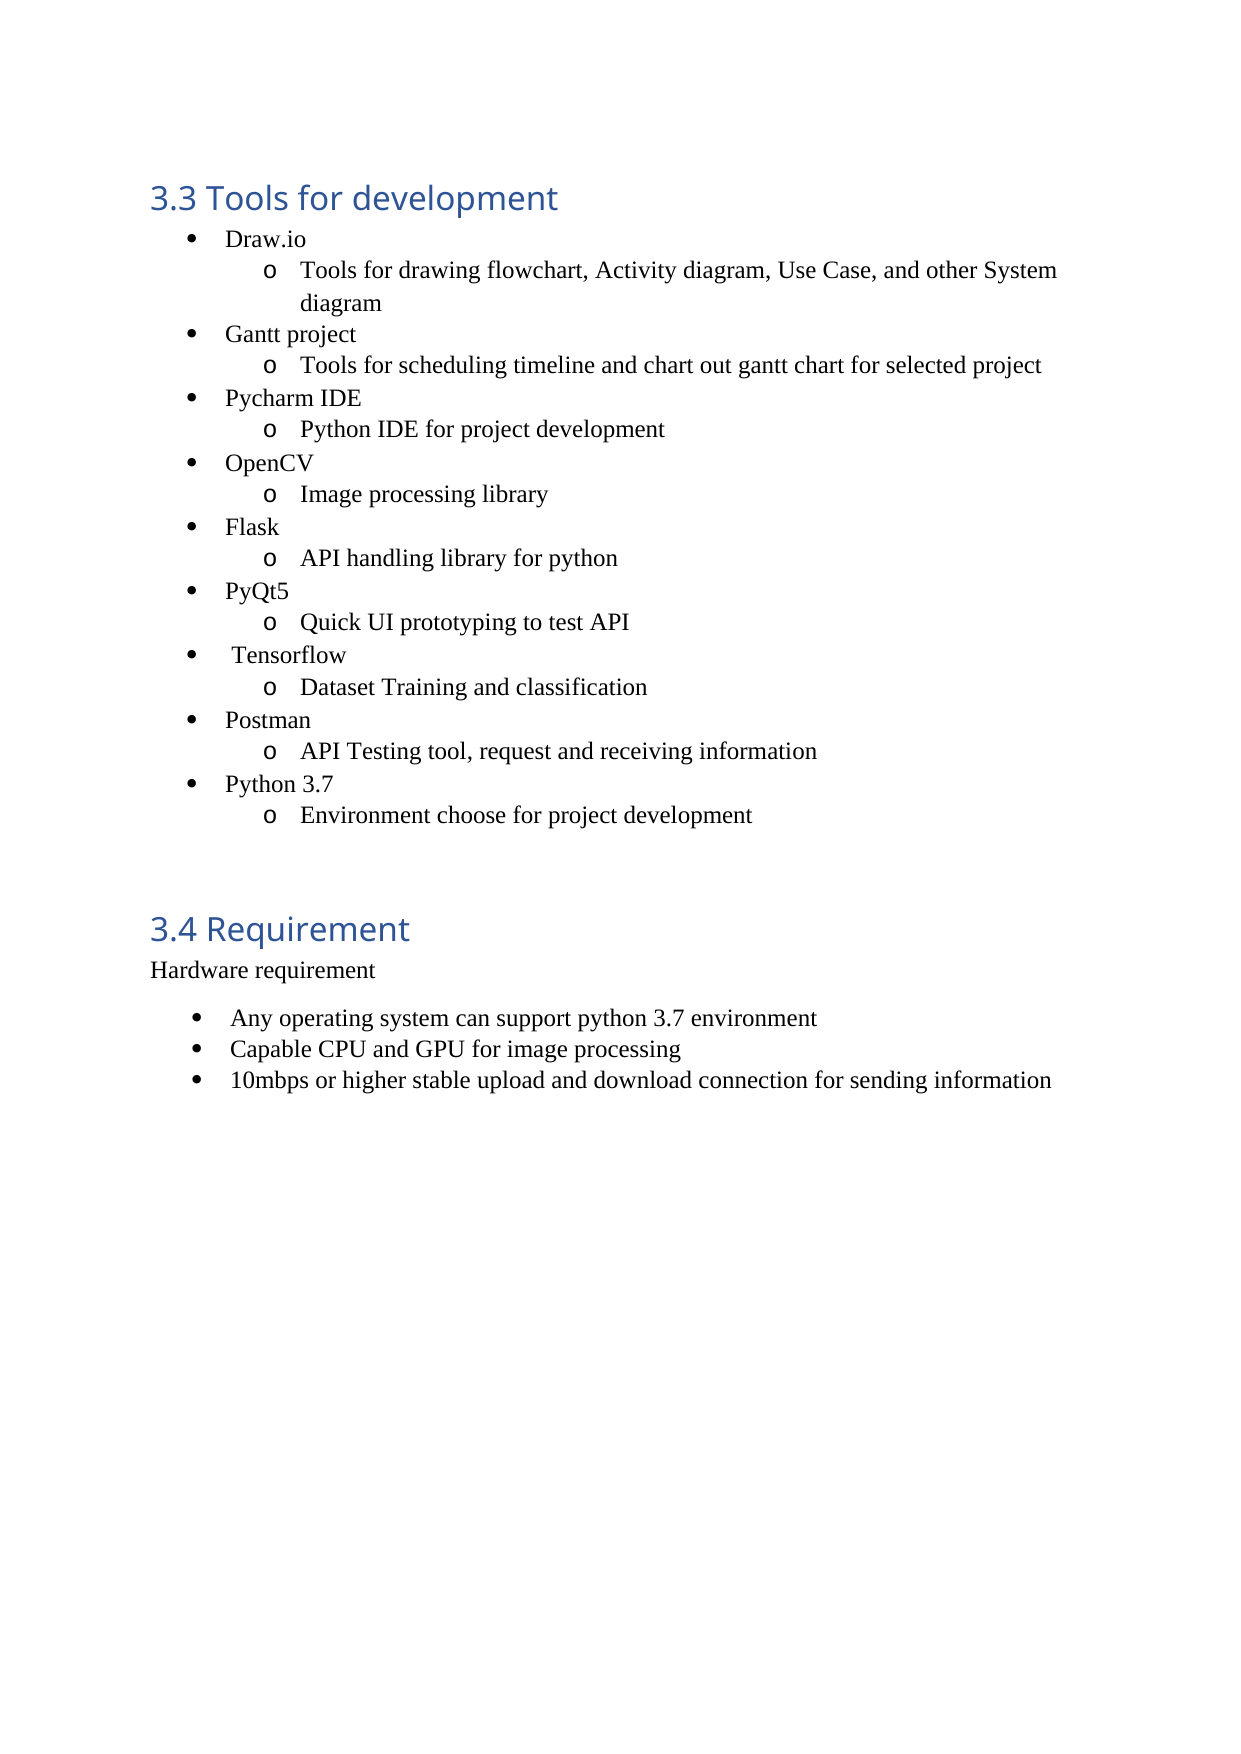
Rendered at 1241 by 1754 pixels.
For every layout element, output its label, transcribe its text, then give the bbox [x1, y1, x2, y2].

list Environment choose for project development [262, 800, 1090, 831]
list Draw.io [187, 224, 1090, 253]
subtitle 3.3 Tools for development [150, 175, 1090, 220]
list PyQt5 [187, 576, 1090, 605]
list Tensorflow [187, 641, 1090, 669]
list Image processing library [262, 479, 1090, 509]
list Any operating system can support python 3.7 environment [192, 1003, 1090, 1031]
list Postman [187, 705, 1090, 733]
list API handling library for python [262, 543, 1090, 574]
list Pycharm IDE [187, 383, 1090, 412]
list 10mbps or higher stable upload and download connection for sending information [192, 1065, 1090, 1093]
list Quick UI prototyping to test API [262, 607, 1090, 638]
list OpenCV [187, 448, 1090, 476]
list API Testing tool, request and receiving information [262, 736, 1090, 767]
subtitle 3.4 Requirement [150, 906, 1090, 951]
list Flask [187, 512, 1090, 541]
list Tools for scheduling timeline and chart out gantt chart for selected project [262, 350, 1090, 381]
list Dataset Training and classification [262, 672, 1090, 702]
list Gantt project [187, 319, 1090, 348]
list Python 3.7 [187, 769, 1090, 798]
text Hardware requirement [150, 955, 1090, 984]
list Python IDE for project development [262, 414, 1090, 445]
list Capable CPU and GPU for image processing [192, 1034, 1090, 1062]
list Tools for drawing flowchart, Activity diagram, Use Case, and other System diagram [262, 255, 1090, 317]
